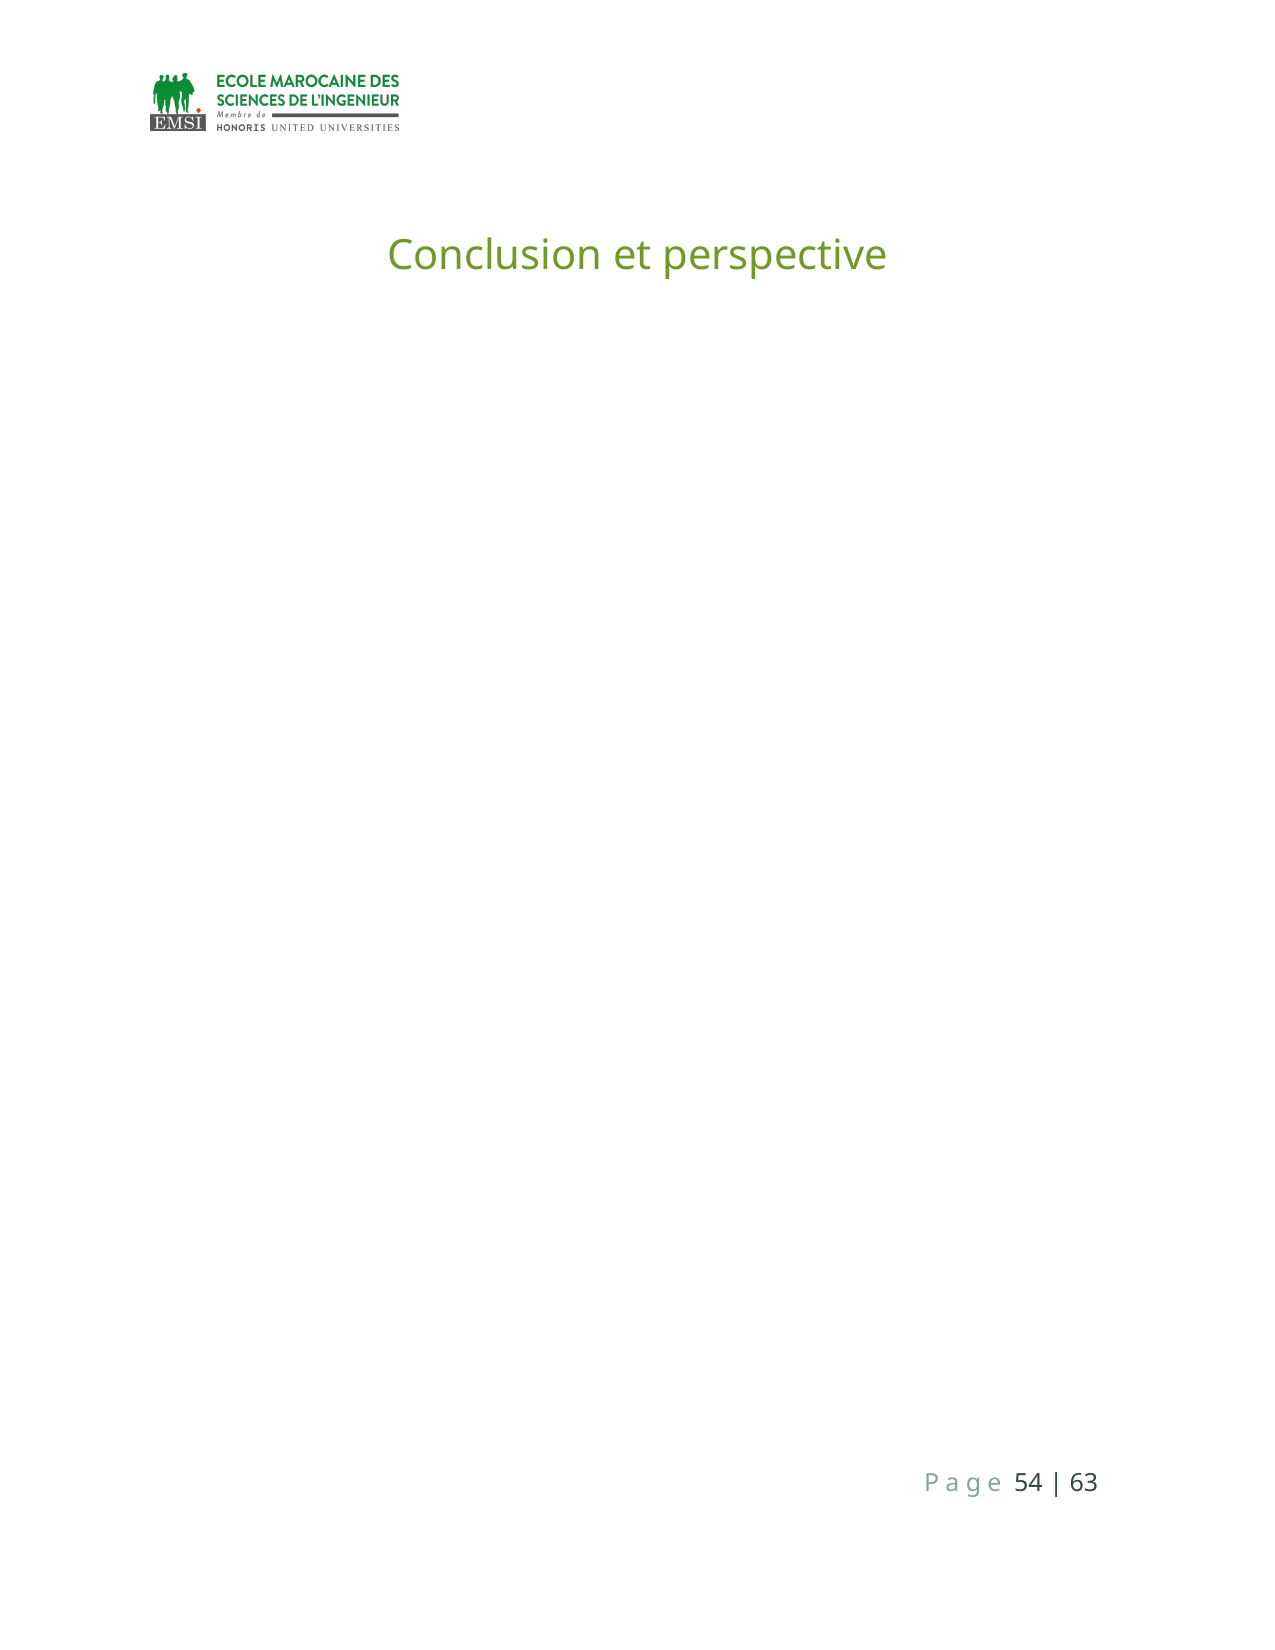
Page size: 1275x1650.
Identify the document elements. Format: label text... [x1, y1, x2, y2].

picture [150, 73, 399, 131]
subtitle Conclusion et perspective [150, 224, 1125, 281]
